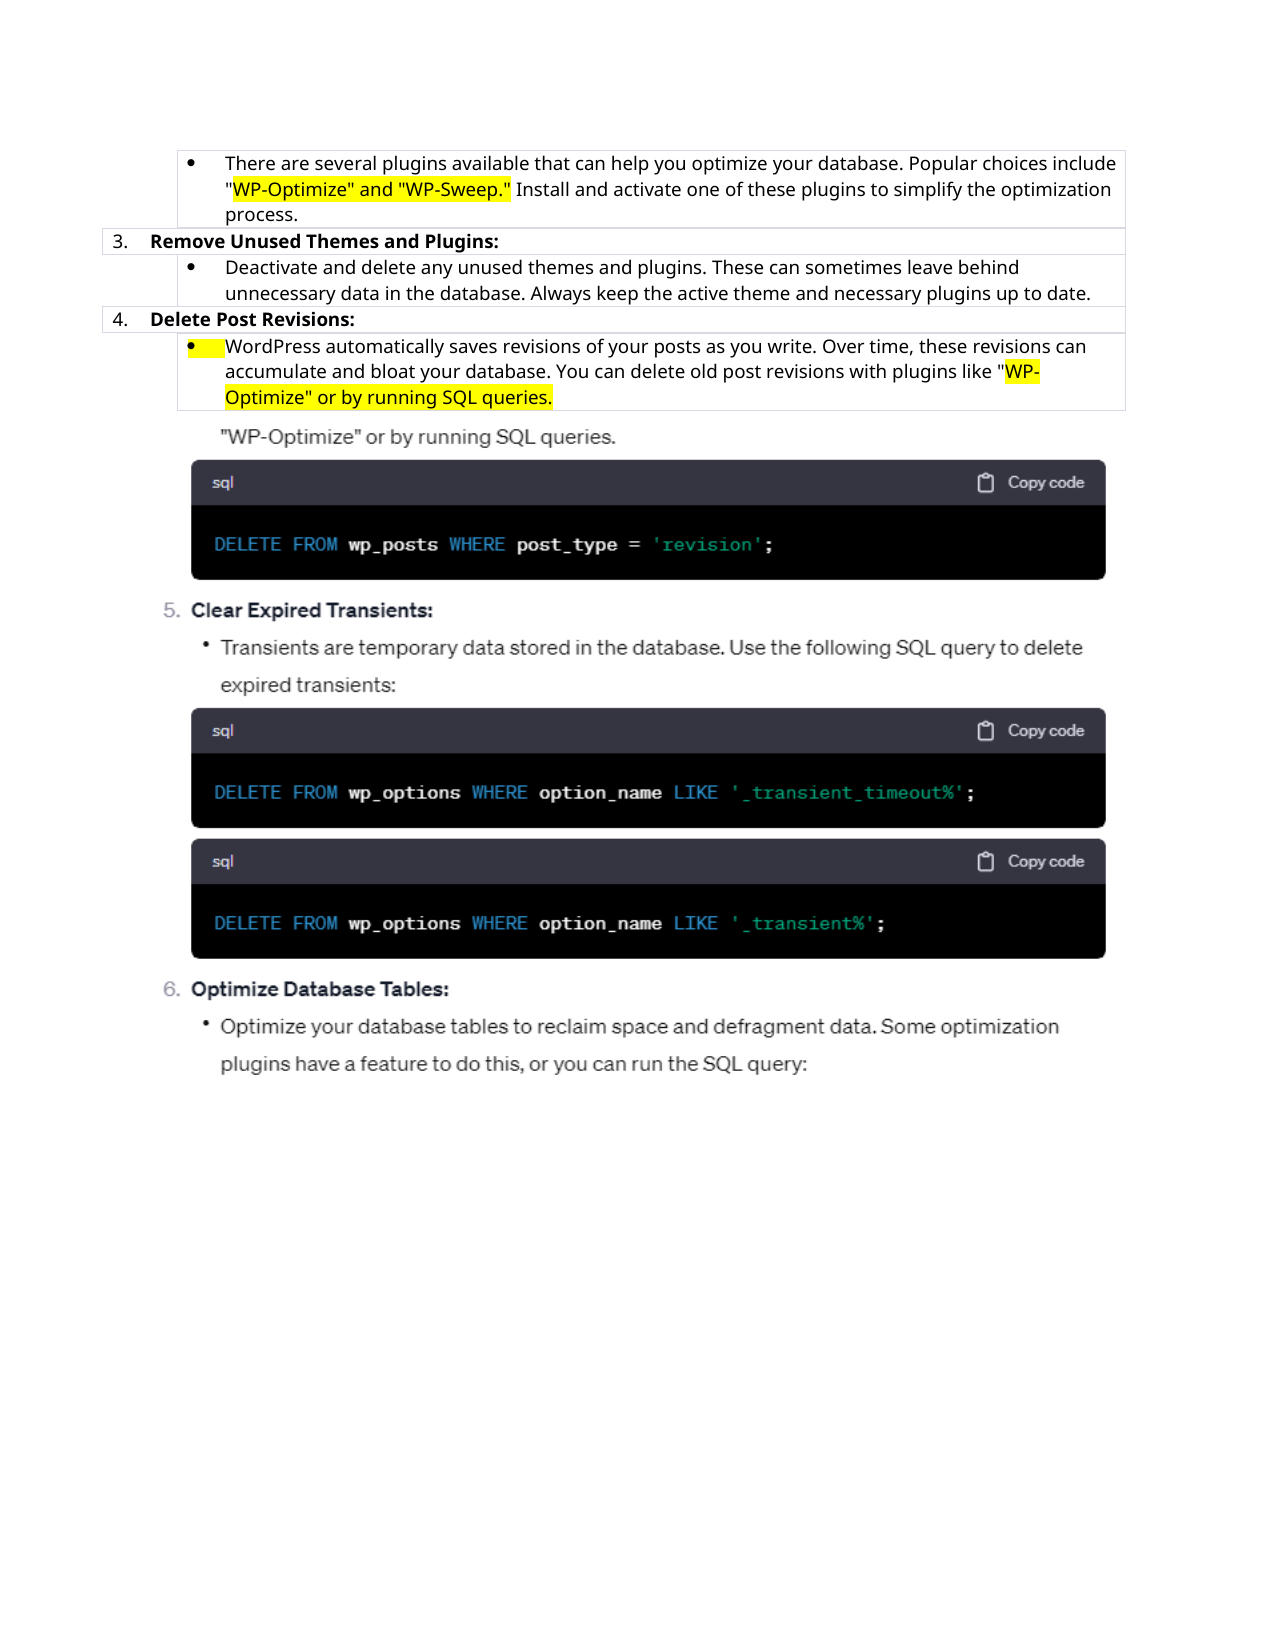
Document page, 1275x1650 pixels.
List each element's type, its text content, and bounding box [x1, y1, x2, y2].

picture [150, 420, 1125, 1083]
list Delete Post Revisions: [103, 307, 1125, 332]
list Remove Unused Themes and Plugins: [103, 229, 1125, 254]
list Deactivate and delete any unused themes and plugins. These can sometimes leave behind unnecessary data in the database. Always keep the active theme and necessary plugins up to date. [178, 255, 1125, 306]
list WordPress automatically saves revisions of your posts as you write. Over time, these revisions can accumulate and bloat your database. You can delete old post revisions with plugins like "WP-Optimize" or by running SQL queries. [178, 334, 1125, 410]
list There are several plugins available that can help you optimize your database. Popular choices include "WP-Optimize" and "WP-Sweep." Install and activate one of these plugins to simplify the optimization process. [178, 151, 1125, 227]
